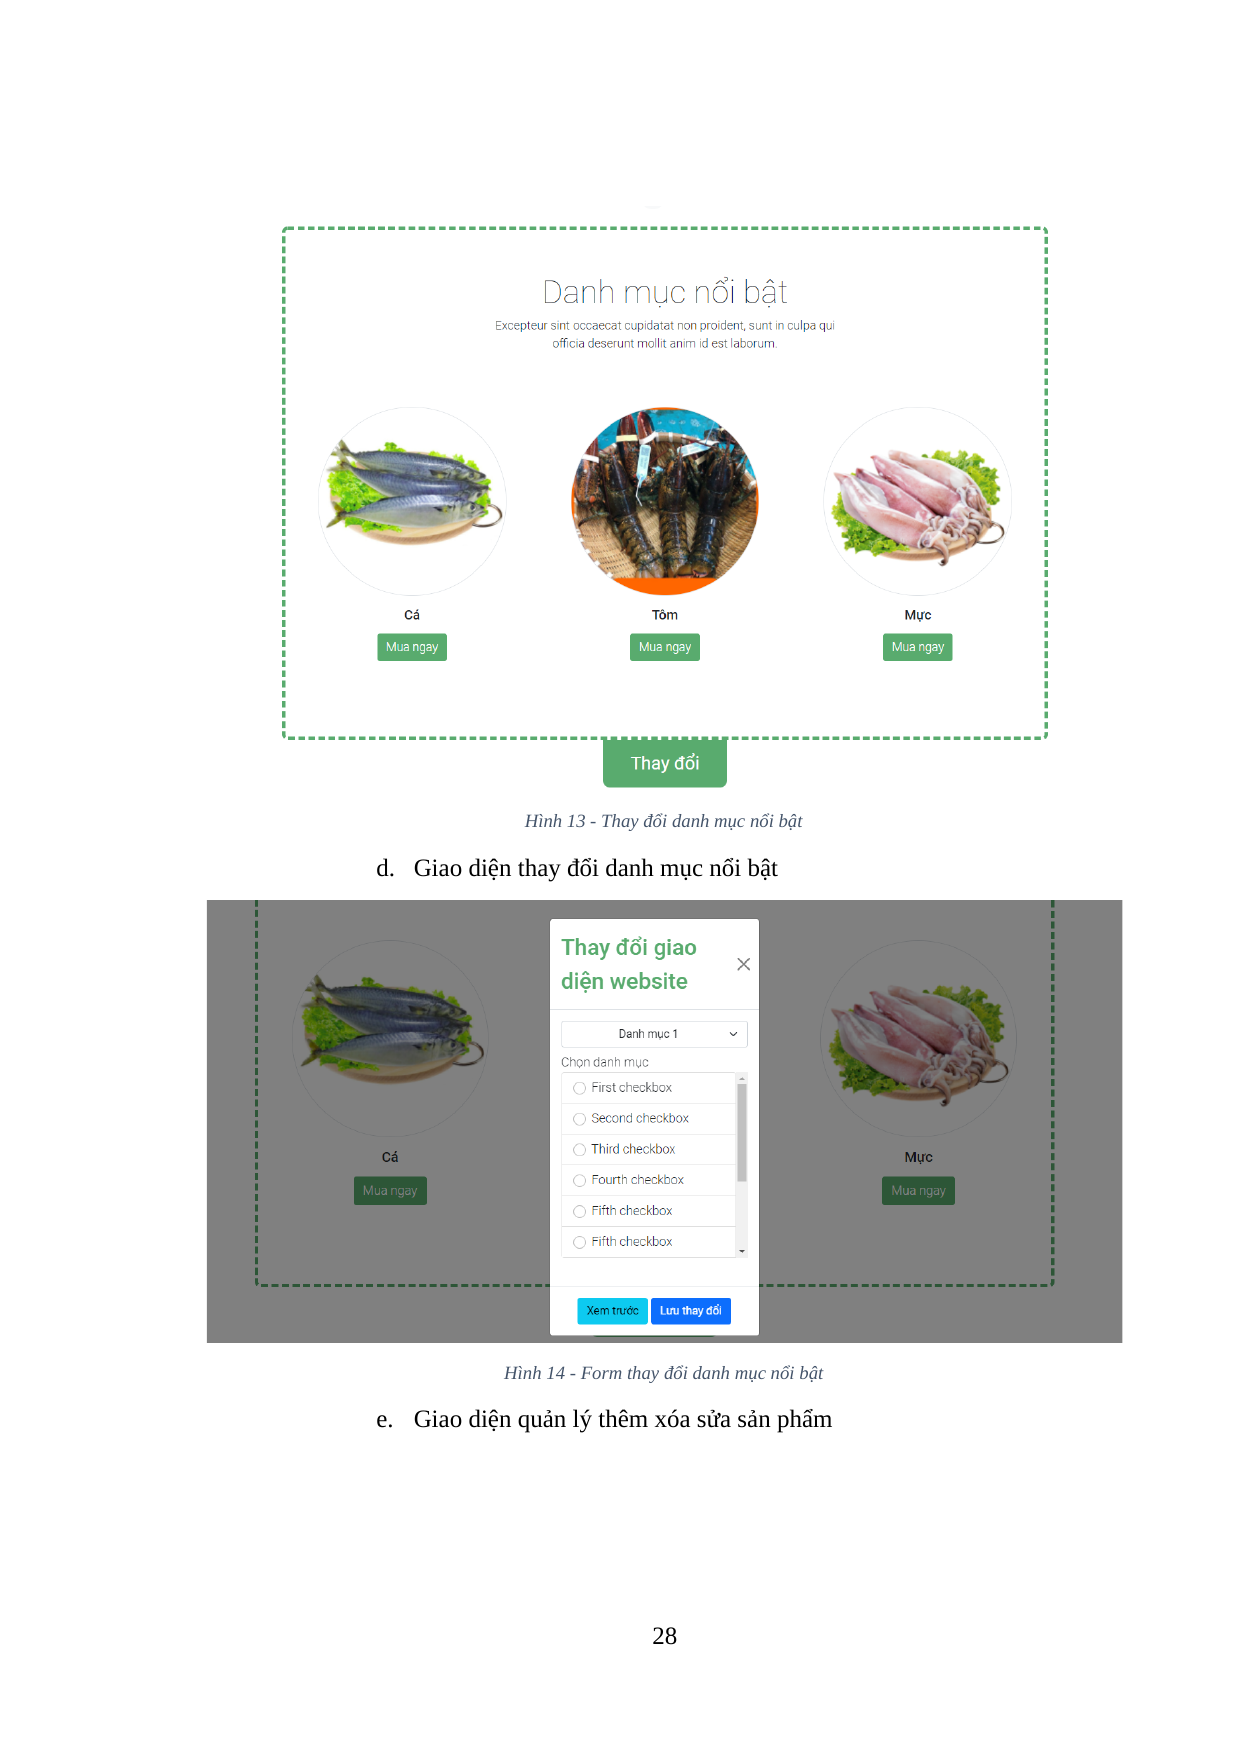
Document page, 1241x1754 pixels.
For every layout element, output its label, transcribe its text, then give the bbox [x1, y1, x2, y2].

text Hình 14 - Form thay đổi danh mục nổi bật [207, 1362, 1122, 1384]
list Giao diện quản lý thêm xóa sửa sản phẩm [376, 1404, 1122, 1433]
picture [206, 206, 1122, 792]
list Giao diện thay đổi danh mục nổi bật [376, 853, 1122, 881]
picture [206, 900, 1123, 1343]
text Hình 13 - Thay đổi danh mục nổi bật [207, 810, 1122, 832]
